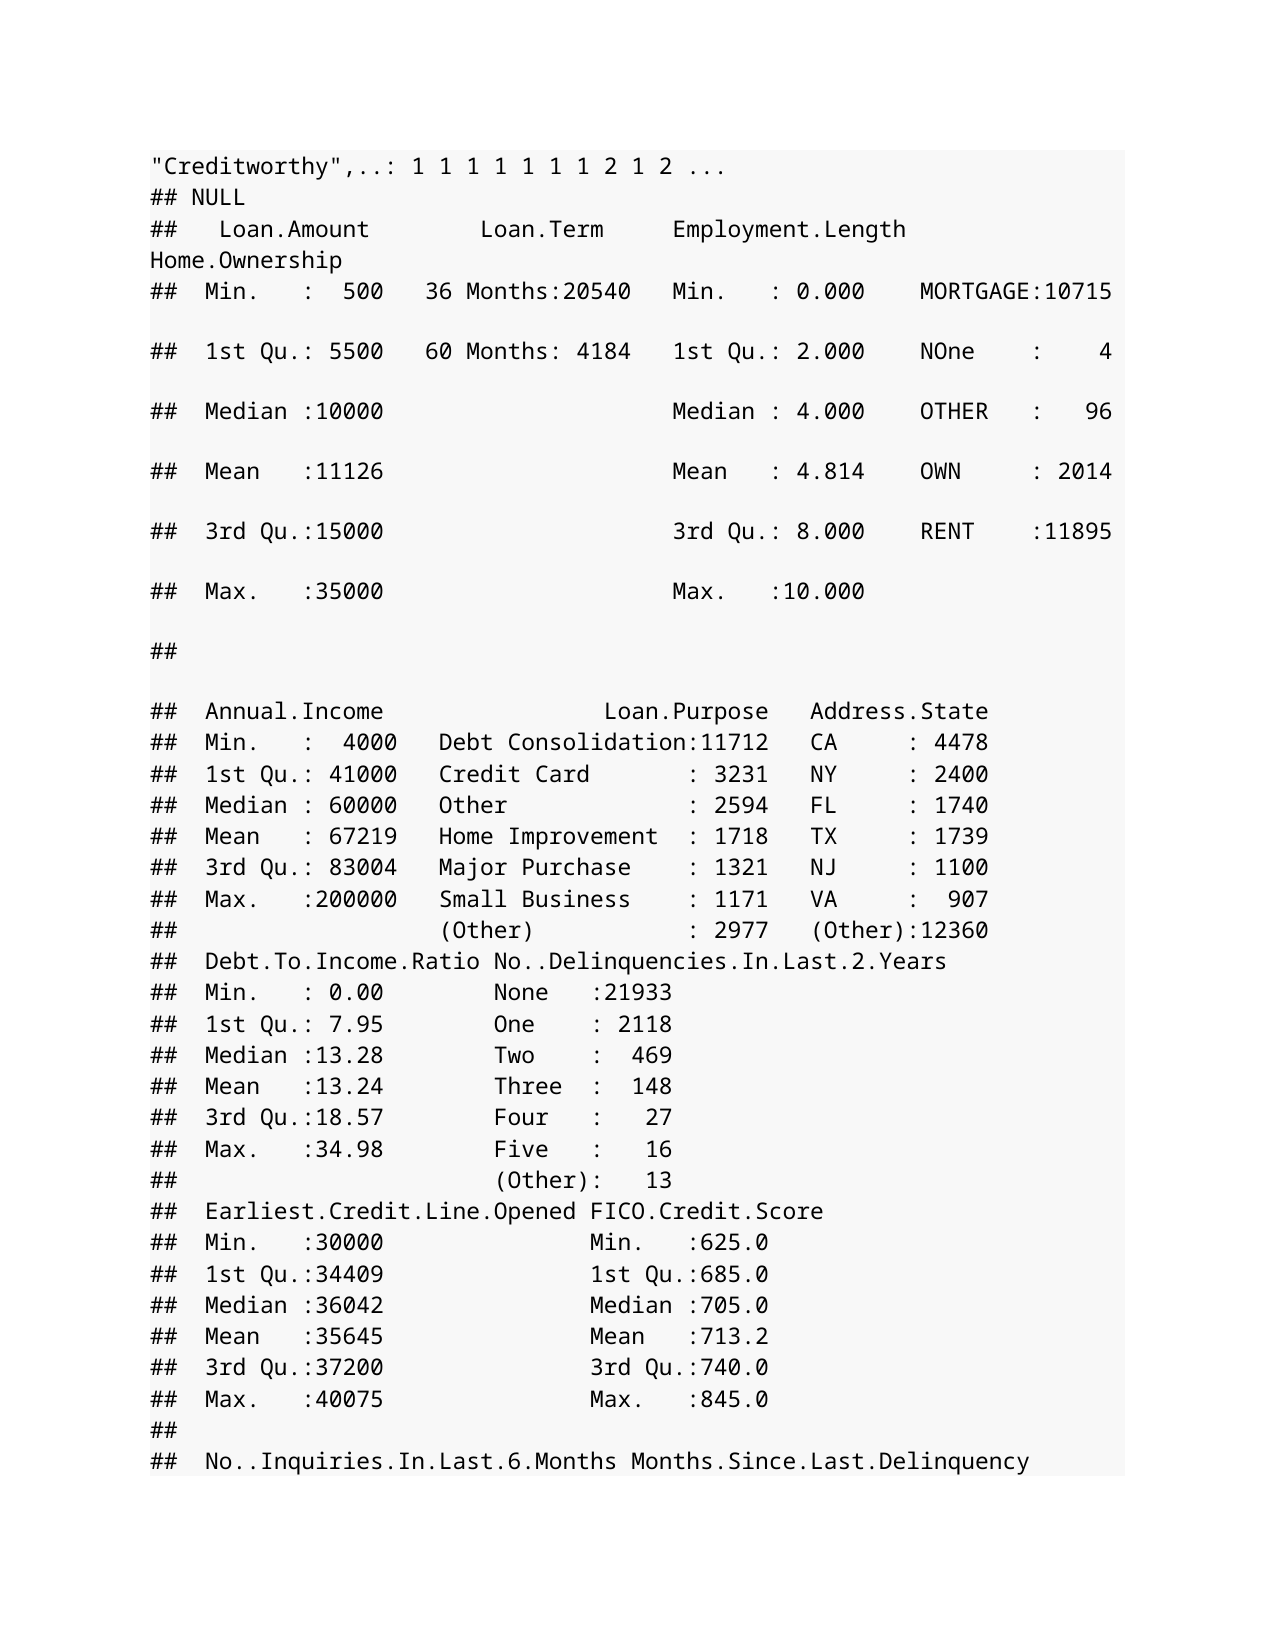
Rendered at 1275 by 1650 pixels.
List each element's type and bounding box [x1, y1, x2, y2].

text [150, 150, 1125, 1476]
